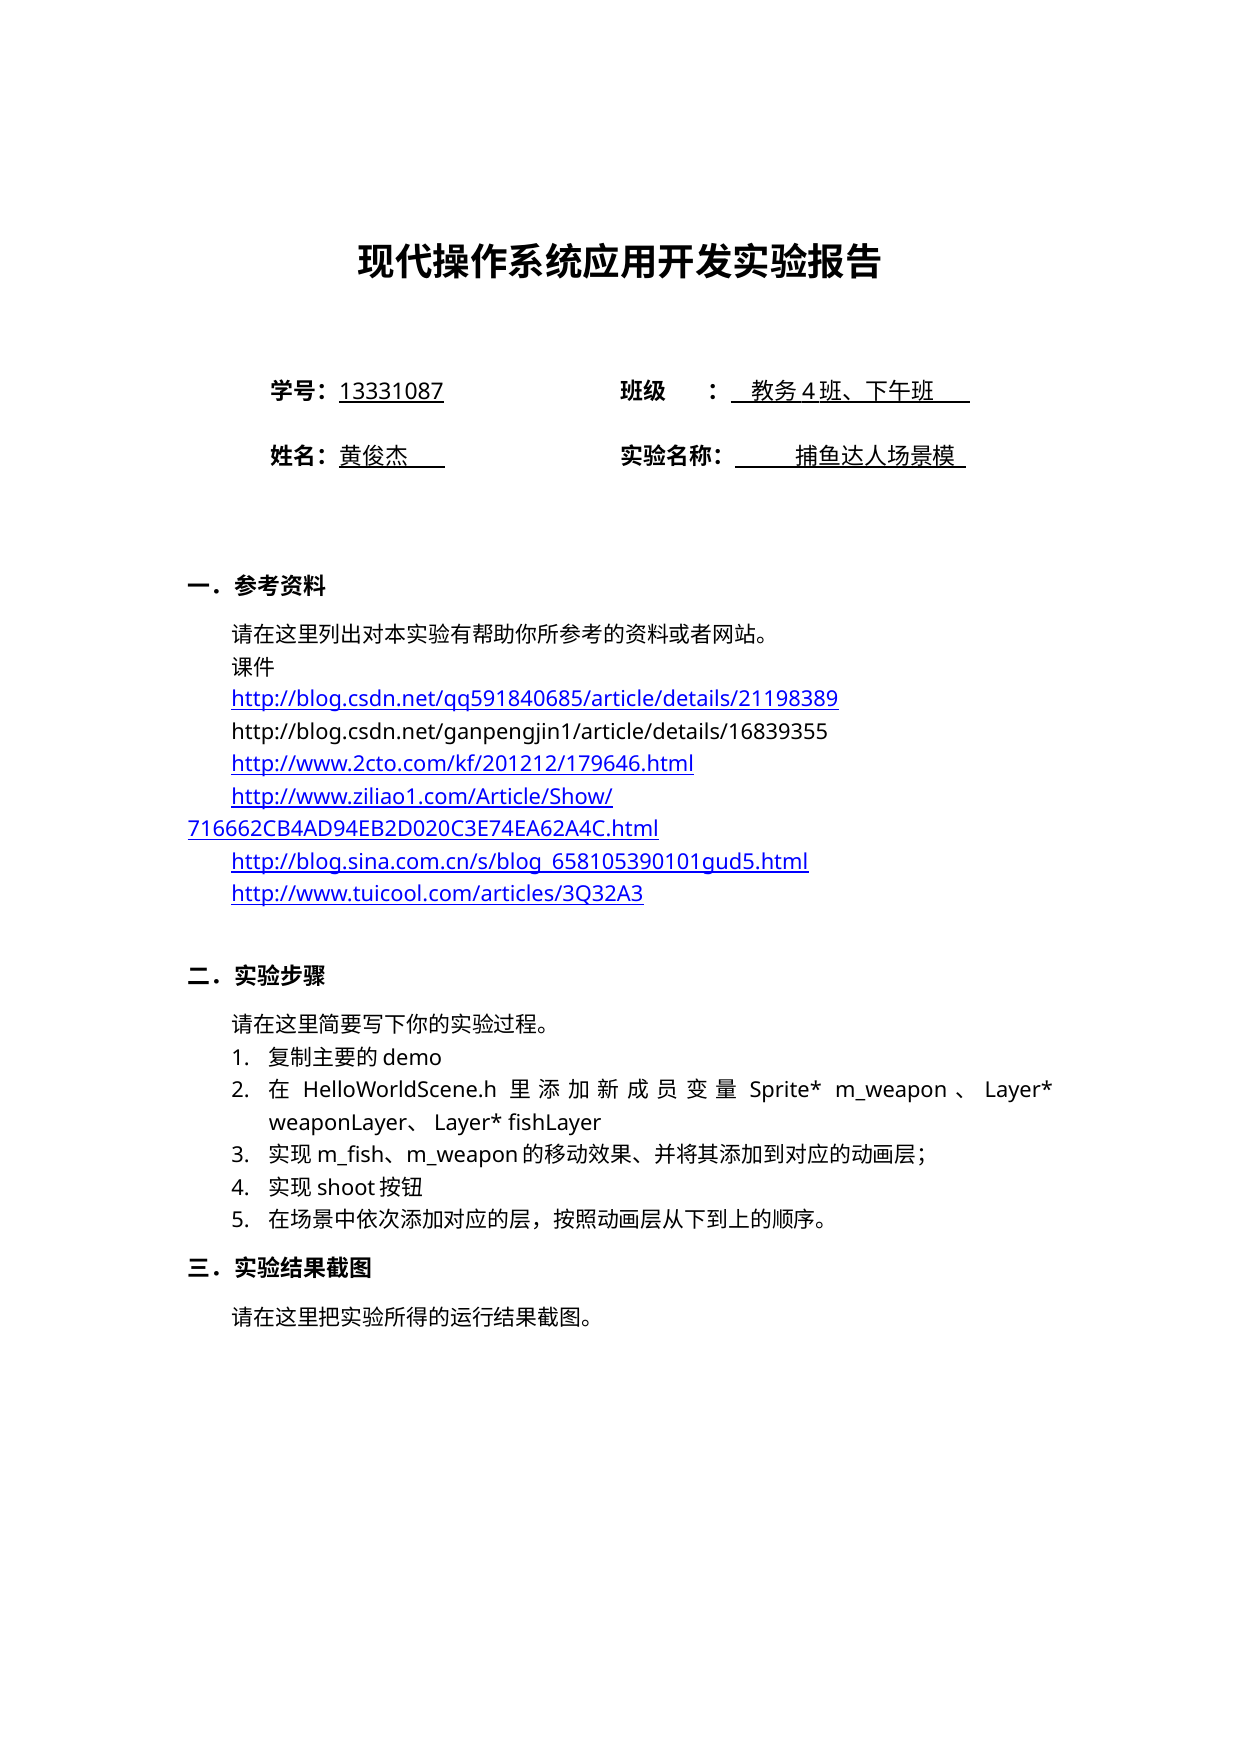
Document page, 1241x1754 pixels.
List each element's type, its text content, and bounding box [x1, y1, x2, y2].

text 姓名：黄俊杰 实验名称： 捕鱼达人场景模 [187, 422, 1053, 487]
text http://blog.sina.com.cn/s/blog_658105390101gud5.html [187, 844, 1053, 877]
list 在场景中依次添加对应的层，按照动画层从下到上的顺序。 [231, 1202, 1053, 1234]
list 实验步骤 [187, 942, 1053, 1007]
text 请在这里简要写下你的实验过程。 [231, 1007, 1053, 1039]
text 学号：13331087 班级 ： 教务4班、下午班 [187, 357, 1053, 422]
text http://www.2cto.com/kf/201212/179646.html [187, 747, 1053, 779]
list 参考资料 [187, 552, 1053, 617]
text http://blog.csdn.net/qq591840685/article/details/21198389 [187, 682, 1053, 714]
list 复制主要的demo [231, 1039, 1053, 1072]
text 请在这里把实验所得的运行结果截图。 [231, 1299, 1053, 1332]
text http://blog.csdn.net/ganpengjin1/article/details/16839355 [187, 714, 1053, 747]
list 在HelloWorldScene.h里添加新成员变量Sprite* m_weapon、Layer* weaponLayer、 Layer* fishLayer [231, 1072, 1053, 1137]
text 请在这里列出对本实验有帮助你所参考的资料或者网站。 [187, 617, 1053, 649]
text http://www.tuicool.com/articles/3Q32A3 [187, 877, 1053, 909]
list 实现m_fish、m_weapon的移动效果、并将其添加到对应的动画层； [231, 1137, 1053, 1169]
text 课件 [187, 649, 1053, 682]
list 实现shoot按钮 [231, 1169, 1053, 1202]
list 实验结果截图 [187, 1234, 1053, 1299]
text 现代操作系统应用开发实验报告 [187, 227, 1053, 292]
text http://www.ziliao1.com/Article/Show/716662CB4AD94EB2D020C3E74EA62A4C.html [187, 779, 1053, 844]
